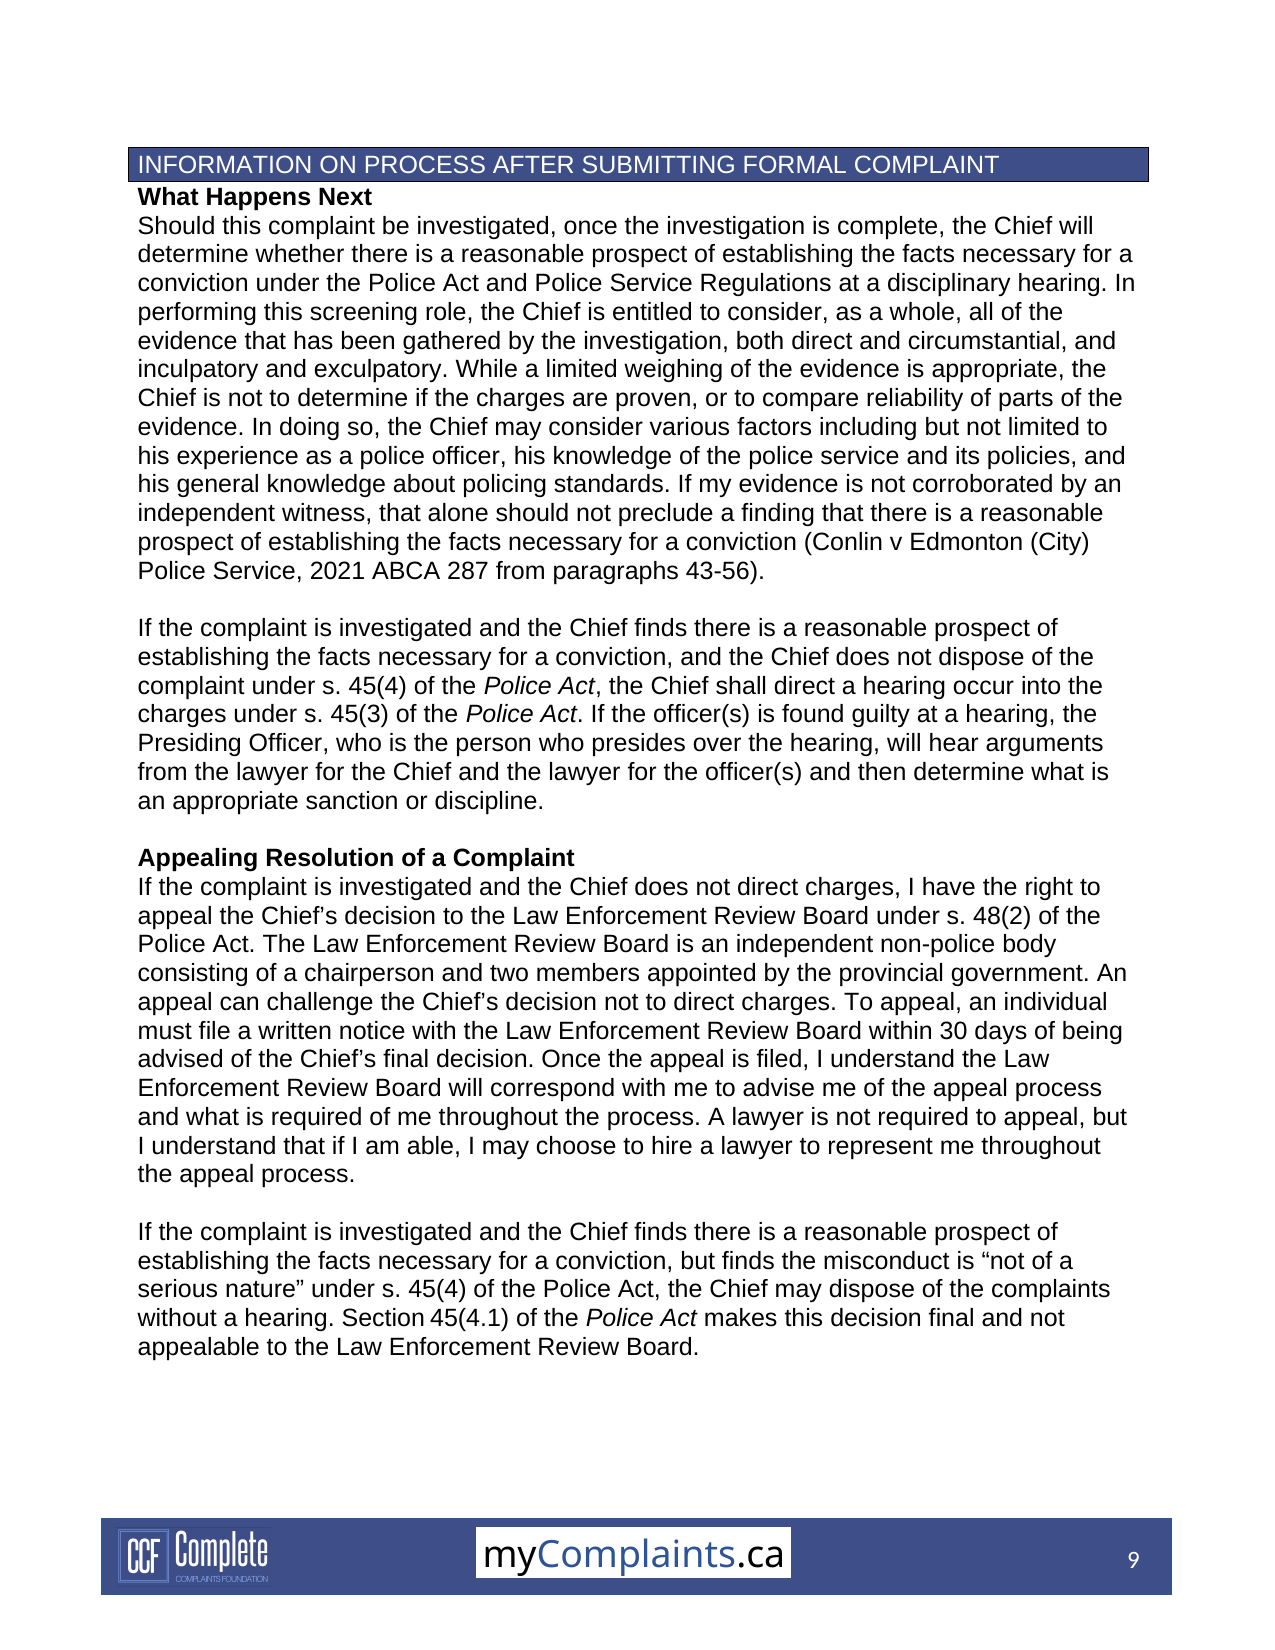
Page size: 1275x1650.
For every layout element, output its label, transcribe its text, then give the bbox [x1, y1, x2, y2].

text INFORMATION ON PROCESS AFTER SUBMITTING FORMAL COMPLAINT [129, 148, 1148, 181]
text determine whether there is a reasonable prospect of establishing the facts necessary for a [137, 239, 1139, 268]
text Appealing Resolution of a Complaint [137, 843, 1139, 872]
text If the complaint is investigated and the Chief does not direct charges, I have the right to appeal the Chief’s decision to the Law Enforcement Review Board under s. 48(2) of the Police Act. The Law Enforcement Review Board is an independent non-police body consisting of a chairperson and two members appointed by the provincial government. An appeal can challenge the Chief’s decision not to direct charges. To appeal, an individual must file a written notice with the Law Enforcement Review Board within 30 days of being advised of the Chief’s final decision. Once the appeal is filed, I understand the Law Enforcement Review Board will correspond with me to advise me of the appeal process and what is required of me throughout the process. A lawyer is not required to appeal, but I understand that if I am able, I may choose to hire a lawyer to represent me throughout the appeal process. [137, 872, 1139, 1188]
text What Happens Next [137, 182, 1139, 211]
text If the complaint is investigated and the Chief finds there is a reasonable prospect of establishing the facts necessary for a conviction, and the Chief does not dispose of the complaint under s. 45(4) of the Police Act, the Chief shall direct a hearing occur into the charges under s. 45(3) of the Police Act. If the officer(s) is found guilty at a hearing, the Presiding Officer, who is the person who presides over the hearing, will hear arguments from the lawyer for the Chief and the lawyer for the officer(s) and then determine what is an appropriate sanction or discipline. [137, 613, 1139, 814]
text If the complaint is investigated and the Chief finds there is a reasonable prospect of establishing the facts necessary for a conviction, but finds the misconduct is “not of a serious nature” under s. 45(4) of the Police Act, the Chief may dispose of the complaints without a hearing. Section 45(4.1) of the Police Act makes this decision final and not appealable to the Law Enforcement Review Board. [137, 1217, 1139, 1361]
text Should this complaint be investigated, once the investigation is complete, the Chief will [137, 211, 1139, 239]
picture [115, 1526, 271, 1587]
text performing this screening role, the Chief is entitled to consider, as a whole, all of the evidence that has been gathered by the investigation, both direct and circumstantial, and inculpatory and exculpatory. While a limited weighing of the evidence is appropriate, the Chief is not to determine if the charges are proven, or to compare reliability of parts of the evidence. In doing so, the Chief may consider various factors including but not limited to his experience as a police officer, his knowledge of the police service and its policies, and his general knowledge about policing standards. If my evidence is not corroborated by an independent witness, that alone should not preclude a finding that there is a reasonable prospect of establishing the facts necessary for a conviction (Conlin v Edmonton (City) Police Service, 2021 ABCA 287 from paragraphs 43-56). [137, 297, 1139, 584]
text conviction under the Police Act and Police Service Regulations at a disciplinary hearing. In [137, 268, 1139, 297]
